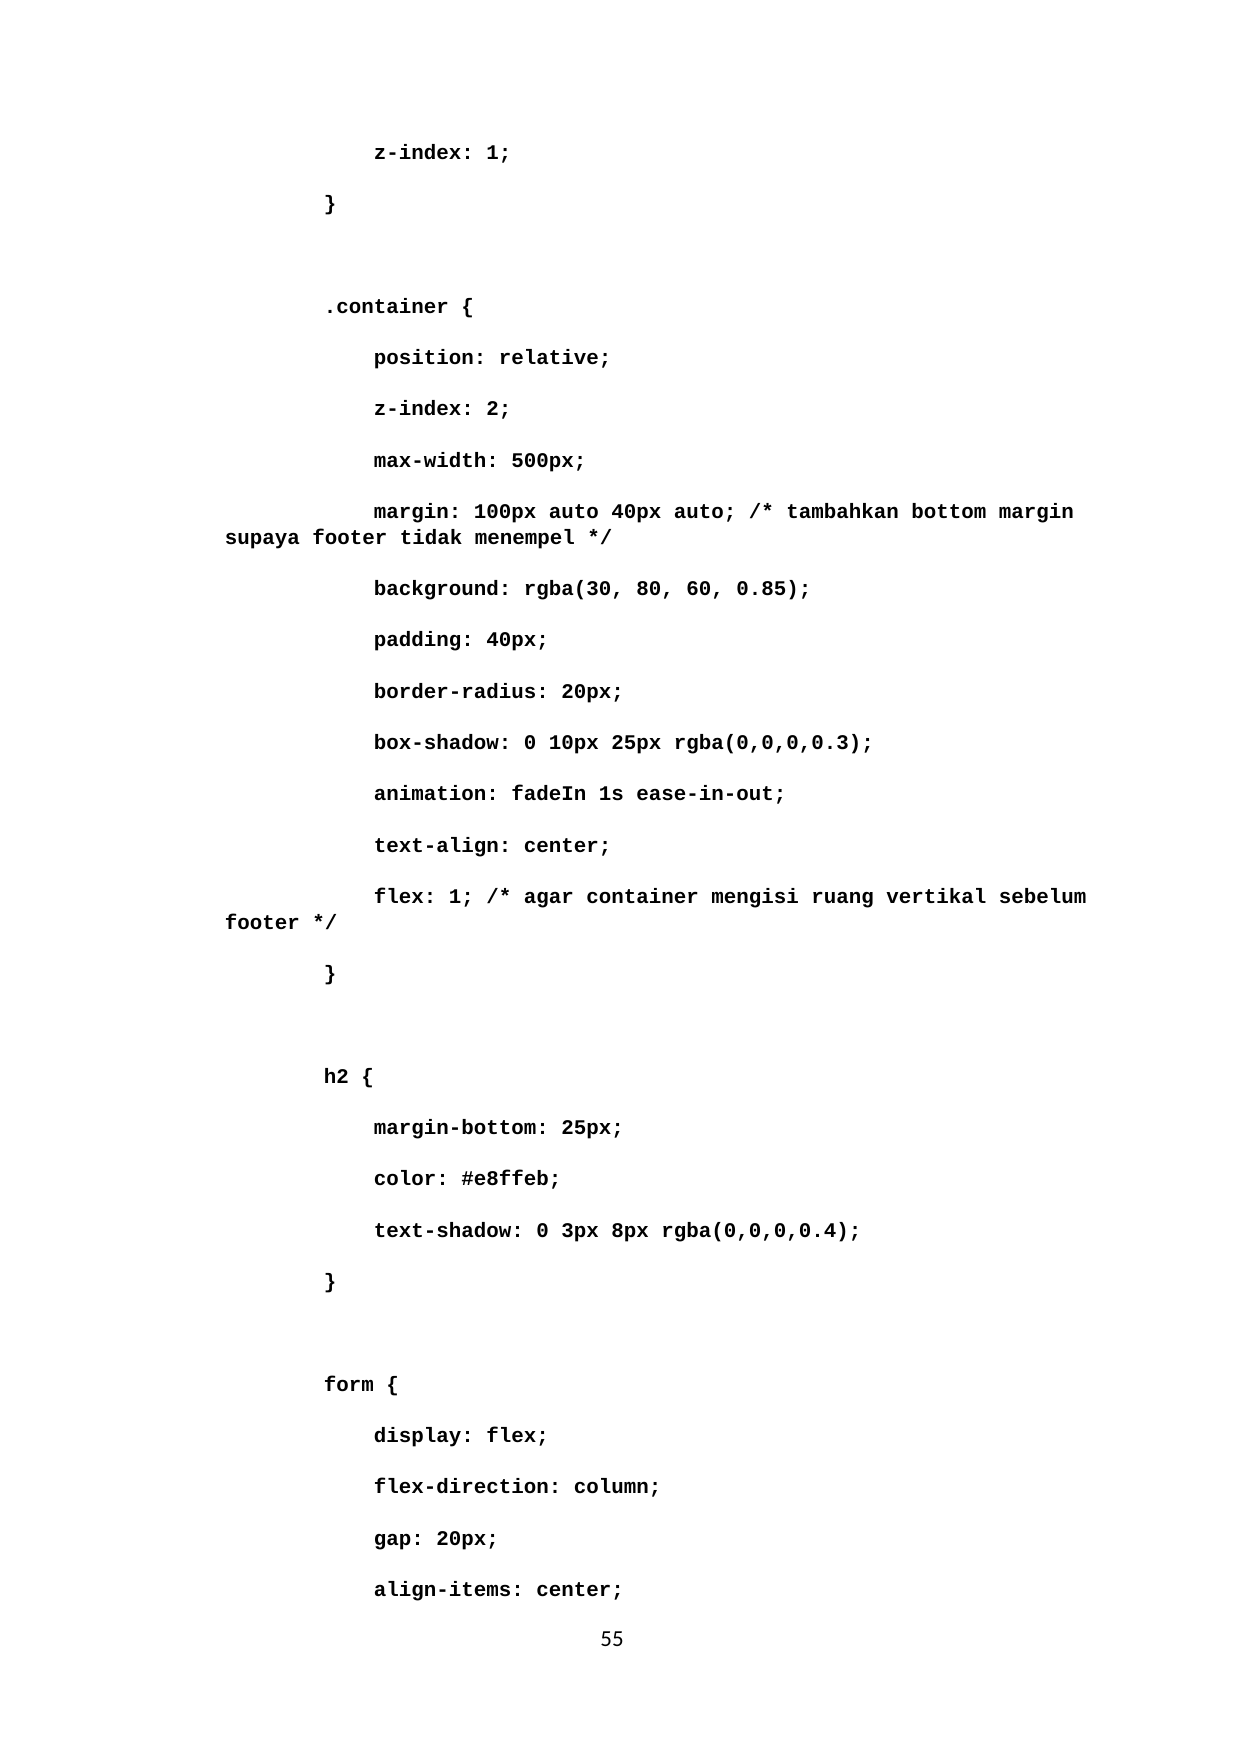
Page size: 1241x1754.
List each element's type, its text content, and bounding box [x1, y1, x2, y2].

subtitle text-align: center; [223, 835, 1107, 858]
subtitle } [223, 193, 1107, 217]
subtitle z-index: 1; [223, 142, 1107, 165]
subtitle } [223, 1271, 1107, 1295]
subtitle h2 { [223, 1066, 1107, 1089]
subtitle flex-direction: column; [223, 1477, 1107, 1500]
subtitle padding: 40px; [223, 629, 1107, 653]
subtitle form { [223, 1374, 1107, 1397]
subtitle flex: 1; /* agar container mengisi ruang vertikal sebelum footer */ [223, 886, 1107, 935]
subtitle display: flex; [223, 1425, 1107, 1449]
subtitle animation: fadeIn 1s ease-in-out; [223, 783, 1107, 807]
subtitle gap: 20px; [223, 1528, 1107, 1552]
subtitle text-shadow: 0 3px 8px rgba(0,0,0,0.4); [223, 1220, 1107, 1243]
subtitle position: relative; [223, 347, 1107, 371]
subtitle color: #e8ffeb; [223, 1168, 1107, 1192]
subtitle z-index: 2; [223, 398, 1107, 422]
subtitle align-items: center; [223, 1579, 1107, 1603]
subtitle border-radius: 20px; [223, 681, 1107, 704]
subtitle box-shadow: 0 10px 25px rgba(0,0,0,0.3); [223, 732, 1107, 756]
subtitle max-width: 500px; [223, 450, 1107, 473]
subtitle margin-bottom: 25px; [223, 1117, 1107, 1141]
subtitle } [223, 963, 1107, 987]
subtitle margin: 100px auto 40px auto; /* tambahkan bottom margin supaya footer tidak menempel */ [223, 501, 1107, 550]
subtitle background: rgba(30, 80, 60, 0.85); [223, 578, 1107, 602]
subtitle .container { [223, 296, 1107, 319]
